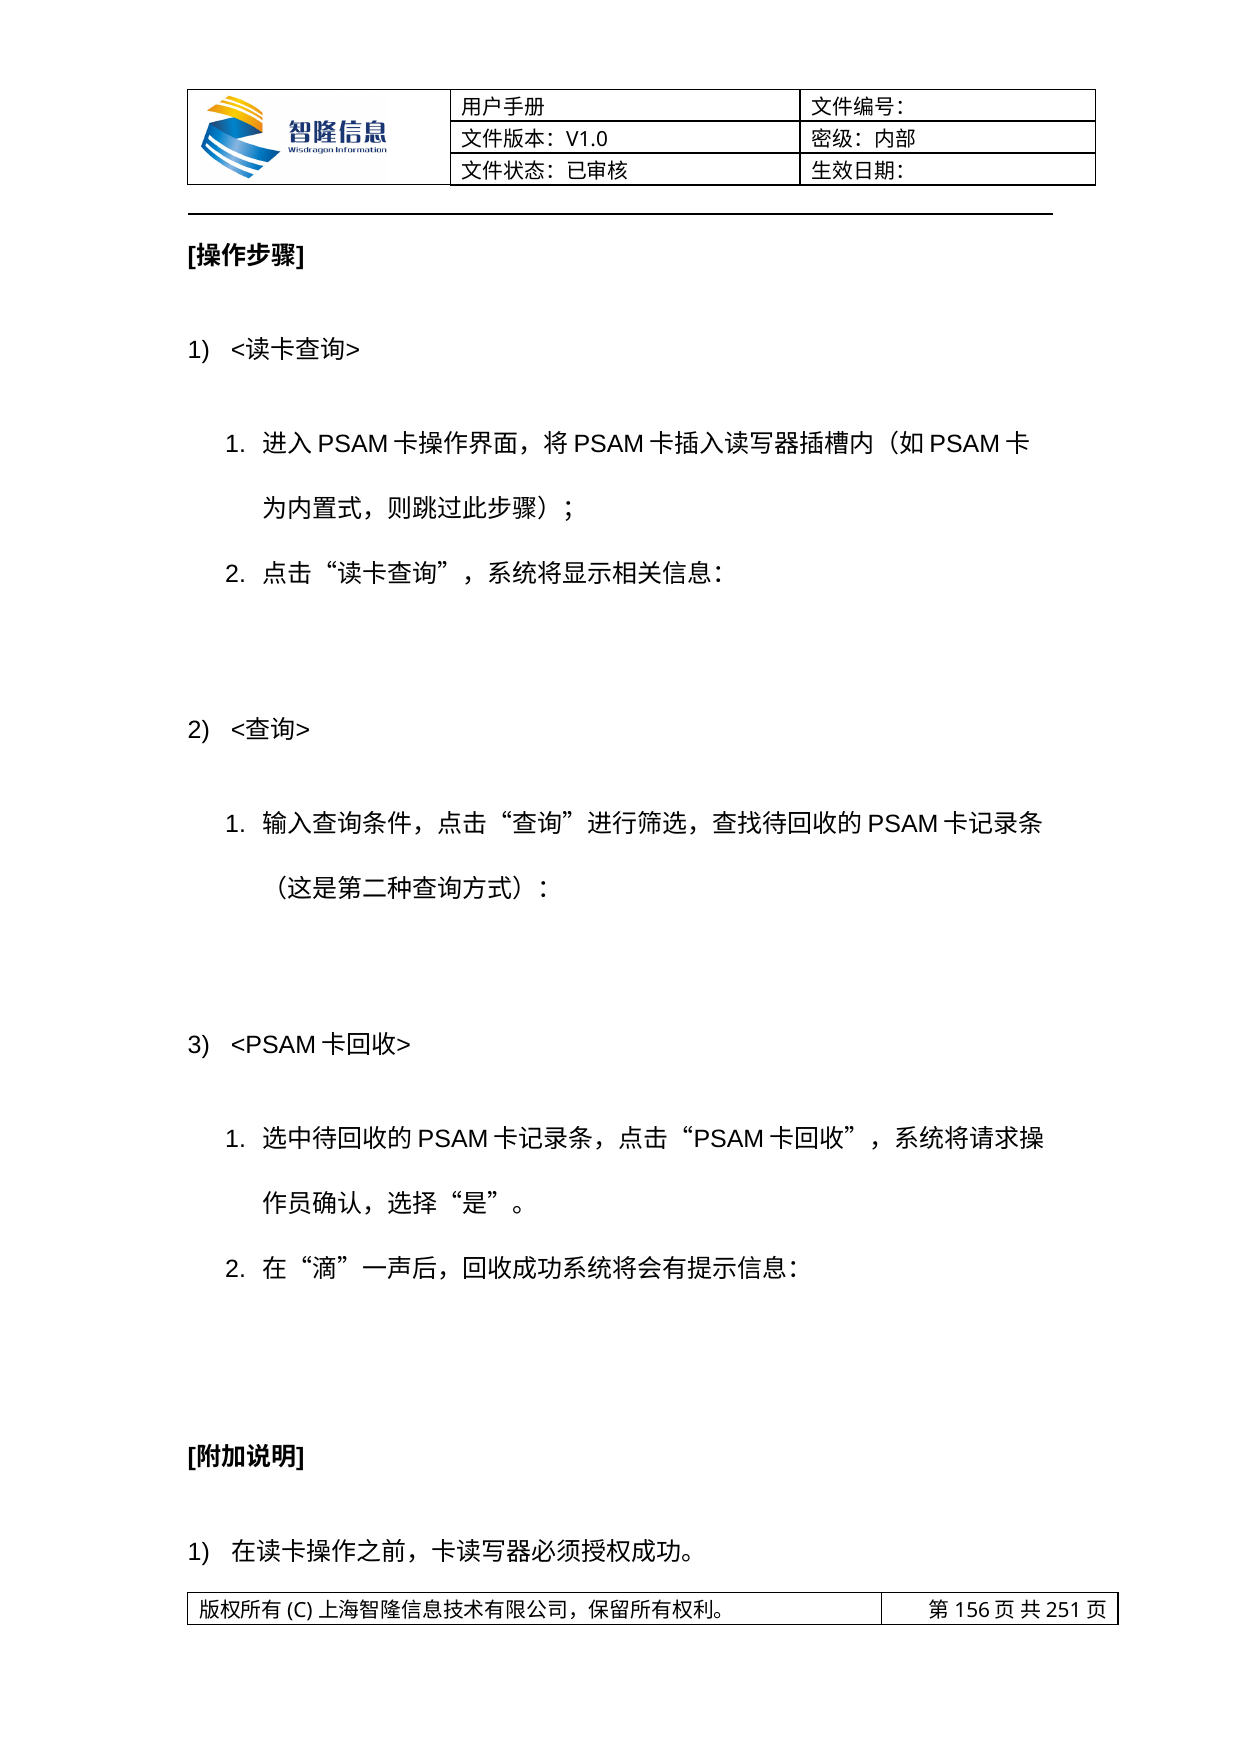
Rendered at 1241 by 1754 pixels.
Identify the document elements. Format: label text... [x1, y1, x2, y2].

list 进入PSAM卡操作界面，将PSAM卡插入读写器插槽内（如PSAM卡为内置式，则跳过此步骤）； [225, 409, 1053, 539]
text 1) 在读卡操作之前，卡读写器必须授权成功。 [187, 1517, 1053, 1582]
text [附加说明] [187, 1422, 1053, 1487]
list 在“滴”一声后，回收成功系统将会有提示信息： [225, 1234, 1053, 1299]
text 3) <PSAM卡回收> [187, 1010, 1053, 1075]
list 点击“读卡查询”，系统将显示相关信息： [225, 539, 1053, 604]
text 1) <读卡查询> [187, 315, 1053, 380]
text 2) <查询> [187, 695, 1053, 760]
text [操作步骤] [187, 221, 1053, 286]
list 输入查询条件，点击“查询”进行筛选，查找待回收的PSAM卡记录条（这是第二种查询方式）： [225, 789, 1053, 919]
list 选中待回收的PSAM卡记录条，点击“PSAM卡回收”，系统将请求操作员确认，选择“是”。 [225, 1104, 1053, 1234]
picture [198, 91, 388, 183]
